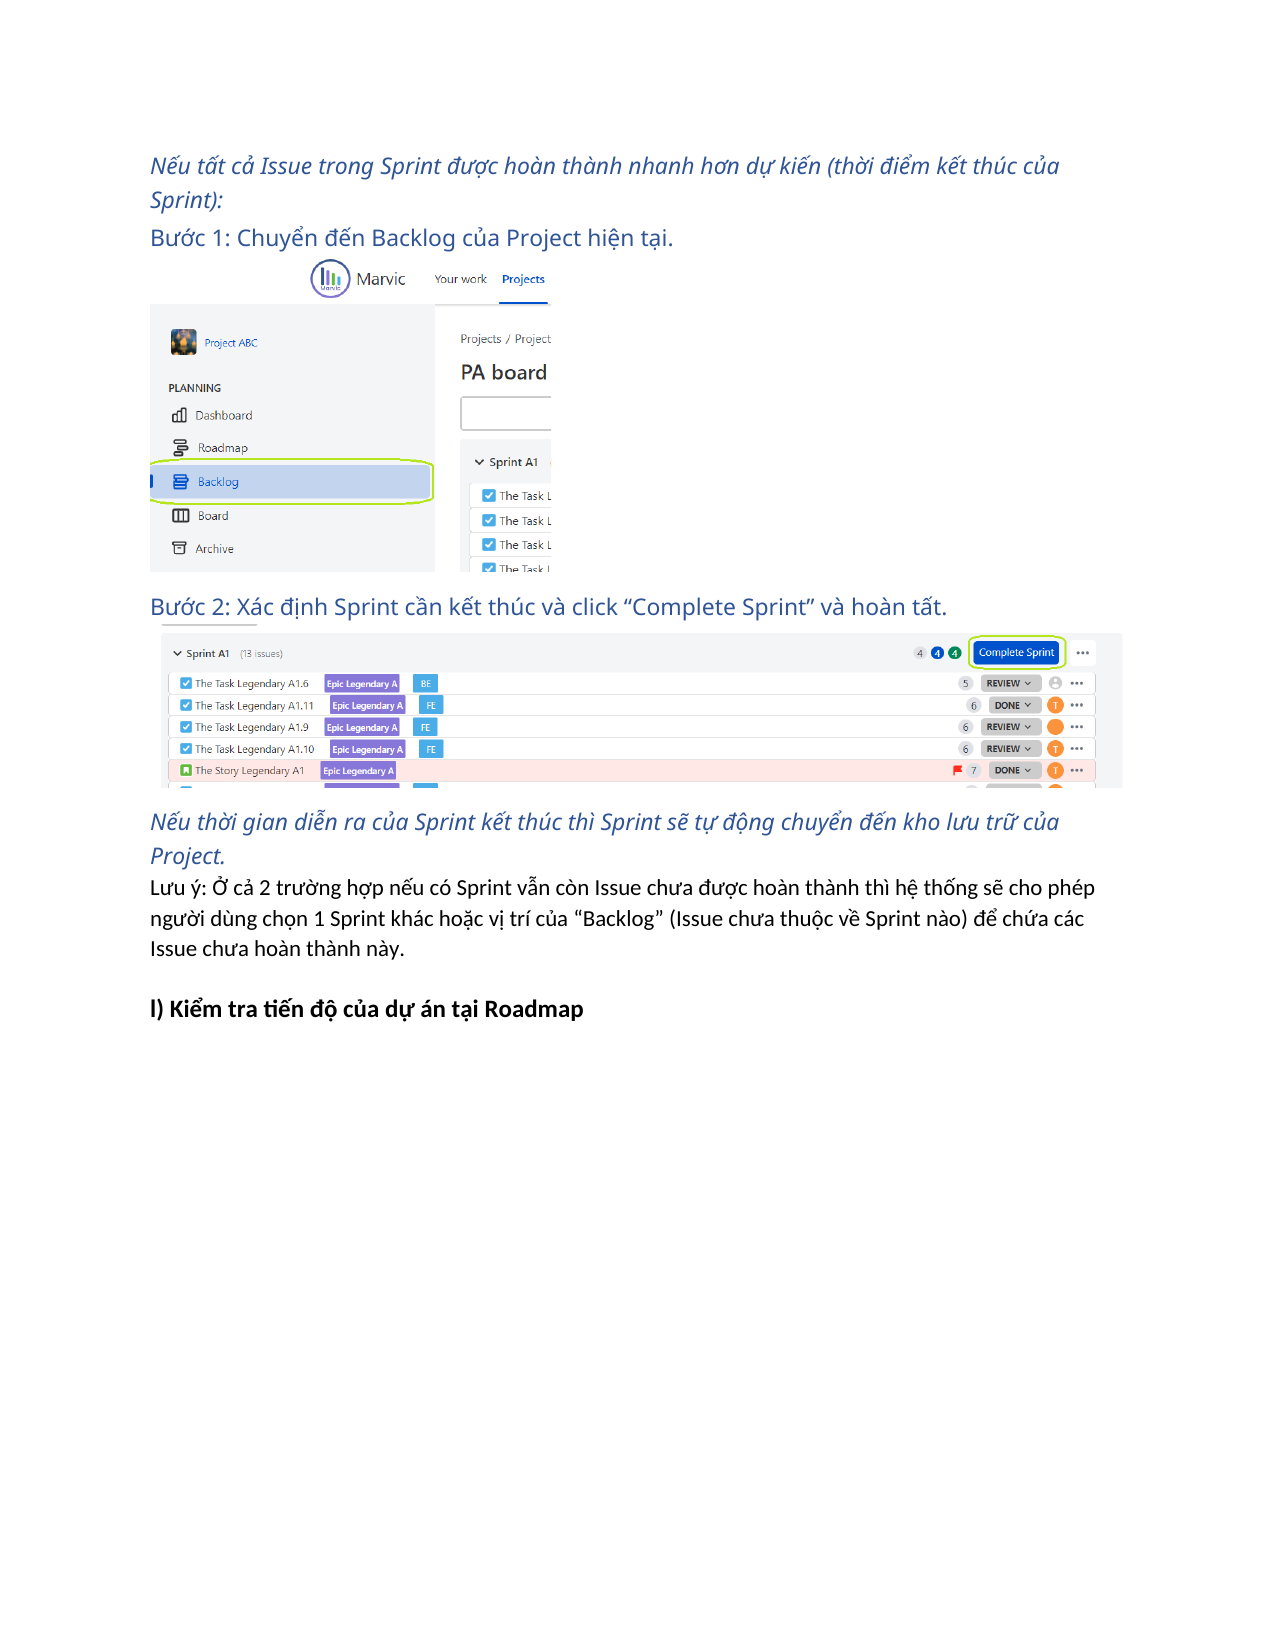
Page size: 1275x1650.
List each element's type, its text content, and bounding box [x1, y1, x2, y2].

subtitle Nếu tất cả Issue trong Sprint được hoàn thành nhanh hơn dự kiến (thời điểm kết thúc của Sprint): [150, 150, 1125, 215]
picture [150, 255, 552, 572]
subtitle l) Kiểm tra tiến độ của dự án tại Roadmap [150, 993, 1125, 1024]
text Lưu ý: Ở cả 2 trường hợp nếu có Sprint vẫn còn Issue chưa được hoàn thành thì hệ thống sẽ cho phép người dùng chọn 1 Sprint khác hoặc vị trí của “Backlog” (Issue chưa thuộc về Sprint nào) để chứa các Issue chưa hoàn thành này. [150, 873, 1125, 962]
subtitle Bước 2: Xác định Sprint cần kết thúc và click “Complete Sprint” và hoàn tất. [150, 591, 1125, 622]
subtitle Nếu thời gian diễn ra của Sprint kết thúc thì Sprint sẽ tự động chuyển đến kho lưu trữ của Project. [150, 806, 1125, 871]
picture [150, 624, 1124, 788]
subtitle Bước 1: Chuyển đến Backlog của Project hiện tại. [150, 222, 1125, 253]
